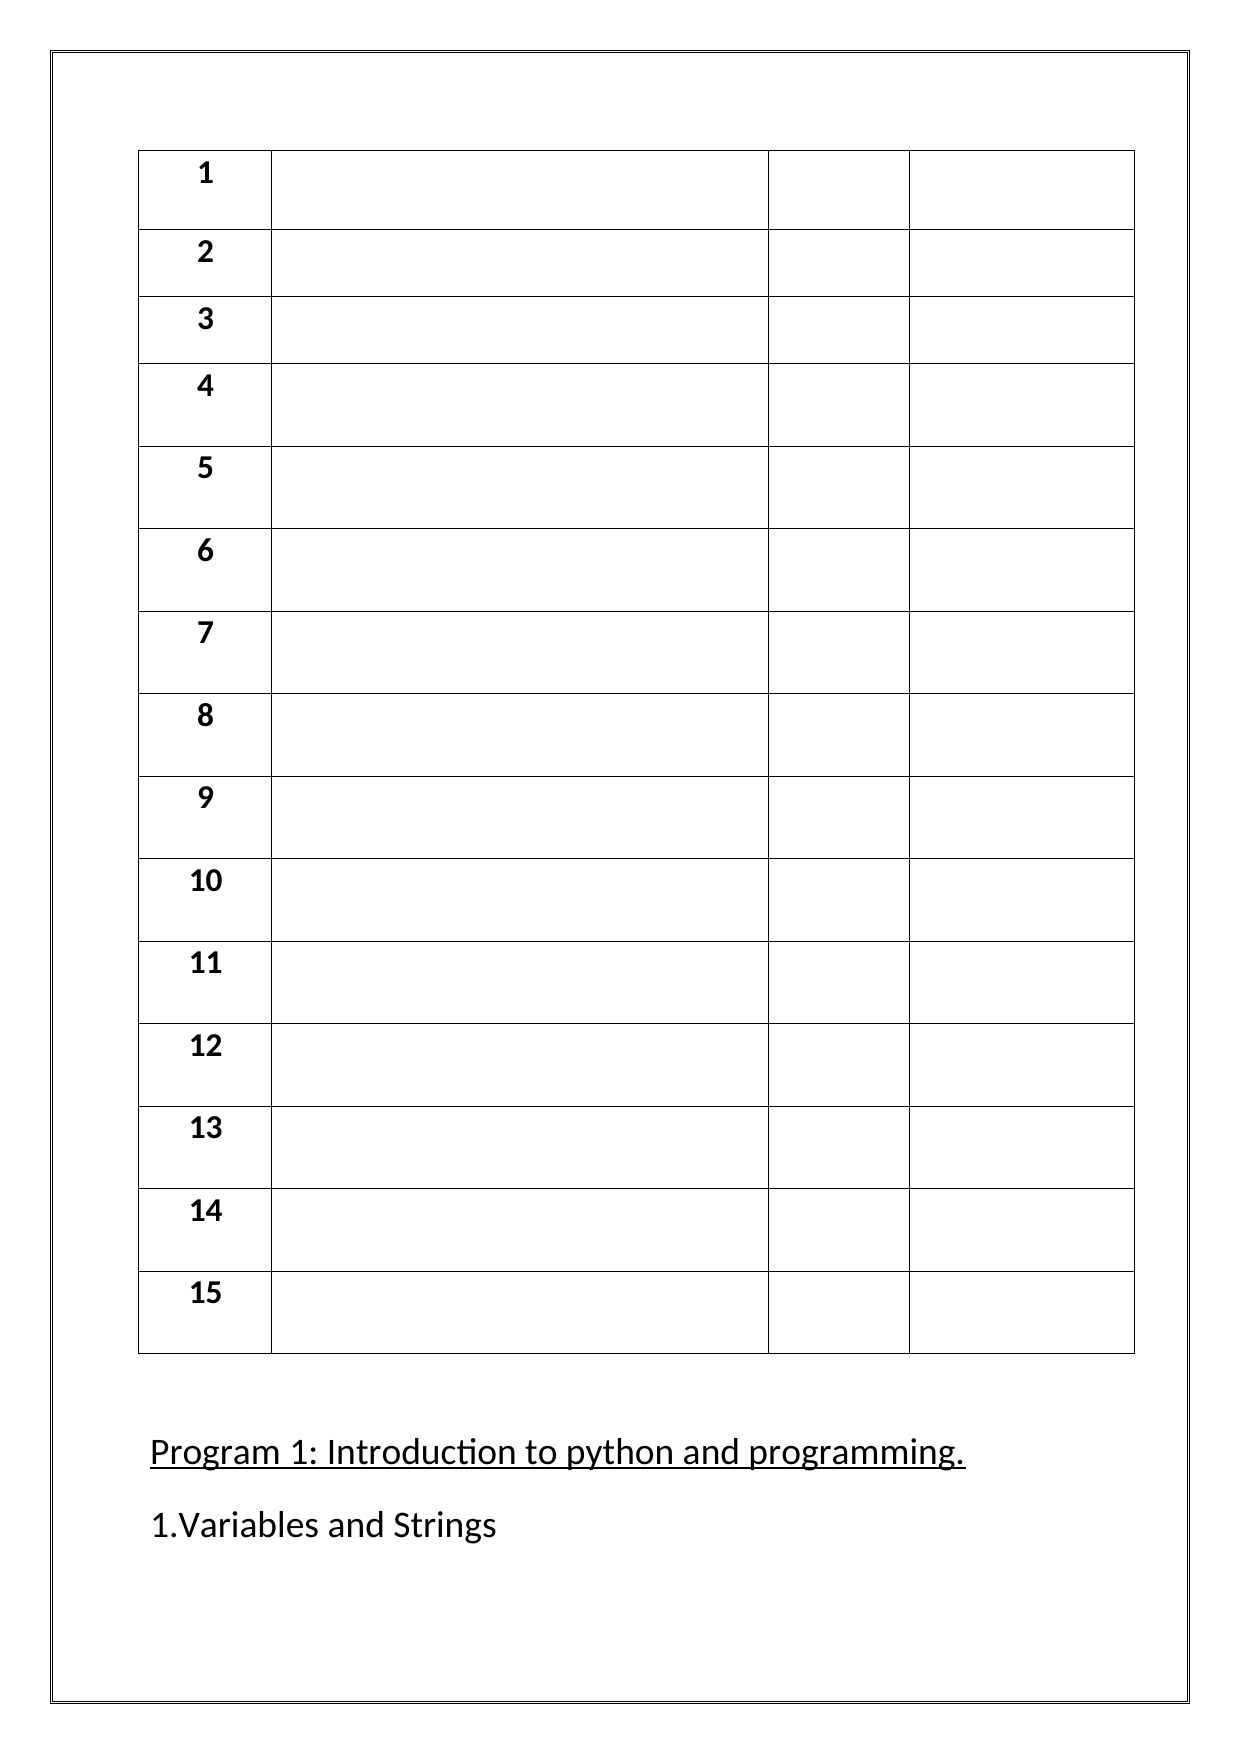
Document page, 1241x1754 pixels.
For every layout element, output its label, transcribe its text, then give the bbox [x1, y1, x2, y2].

table_cell [272, 1189, 768, 1271]
table_cell 15 [139, 1272, 271, 1353]
table_cell [769, 1272, 909, 1353]
table_cell 5 [139, 447, 271, 528]
table_cell [769, 151, 909, 229]
table_cell [910, 297, 1134, 363]
table_cell 7 [139, 612, 271, 693]
table_cell [769, 447, 909, 528]
table_cell 2 [139, 230, 271, 296]
table_cell [769, 529, 909, 611]
table_cell [910, 694, 1134, 776]
table_cell [272, 859, 768, 941]
table_cell [910, 612, 1134, 693]
table_cell 8 [139, 694, 271, 776]
table_cell [272, 777, 768, 858]
table_cell 10 [139, 859, 271, 941]
table_cell [910, 1107, 1134, 1188]
table_cell [910, 1189, 1134, 1271]
text 1.Variables and Strings [150, 1501, 1090, 1547]
table_cell [769, 942, 909, 1023]
table_cell [272, 151, 768, 229]
table_cell [769, 612, 909, 693]
table_cell [769, 364, 909, 446]
table_cell [910, 942, 1134, 1023]
table_cell 4 [139, 364, 271, 446]
table_cell 12 [139, 1024, 271, 1106]
table_cell 6 [139, 529, 271, 611]
text Program 1: Introduction to python and programming. [150, 1428, 1090, 1473]
table_cell [910, 529, 1134, 611]
table_cell [910, 230, 1134, 296]
table_cell [910, 1272, 1134, 1353]
table_cell [910, 151, 1134, 229]
table_cell [272, 612, 768, 693]
table_cell [910, 777, 1134, 858]
table_cell 9 [139, 777, 271, 858]
table_cell 14 [139, 1189, 271, 1271]
table_cell [769, 694, 909, 776]
table_cell [910, 364, 1134, 446]
table_cell [769, 297, 909, 363]
table_cell [272, 447, 768, 528]
table_cell [910, 447, 1134, 528]
table_cell [769, 777, 909, 858]
table_cell [272, 529, 768, 611]
table_cell [769, 859, 909, 941]
table_cell [910, 859, 1134, 941]
table_cell 11 [139, 942, 271, 1023]
table_cell 1 [139, 151, 271, 229]
table_cell [272, 297, 768, 363]
table_cell [769, 230, 909, 296]
table_cell [272, 364, 768, 446]
table_cell [910, 1024, 1134, 1106]
table_cell [769, 1024, 909, 1106]
table_cell [272, 1272, 768, 1353]
table_cell [769, 1107, 909, 1188]
table_cell 3 [139, 297, 271, 363]
table_cell [272, 1107, 768, 1188]
table_cell 13 [139, 1107, 271, 1188]
table_cell [272, 1024, 768, 1106]
table_cell [272, 694, 768, 776]
table_cell [769, 1189, 909, 1271]
table_cell [272, 230, 768, 296]
table_cell [272, 942, 768, 1023]
